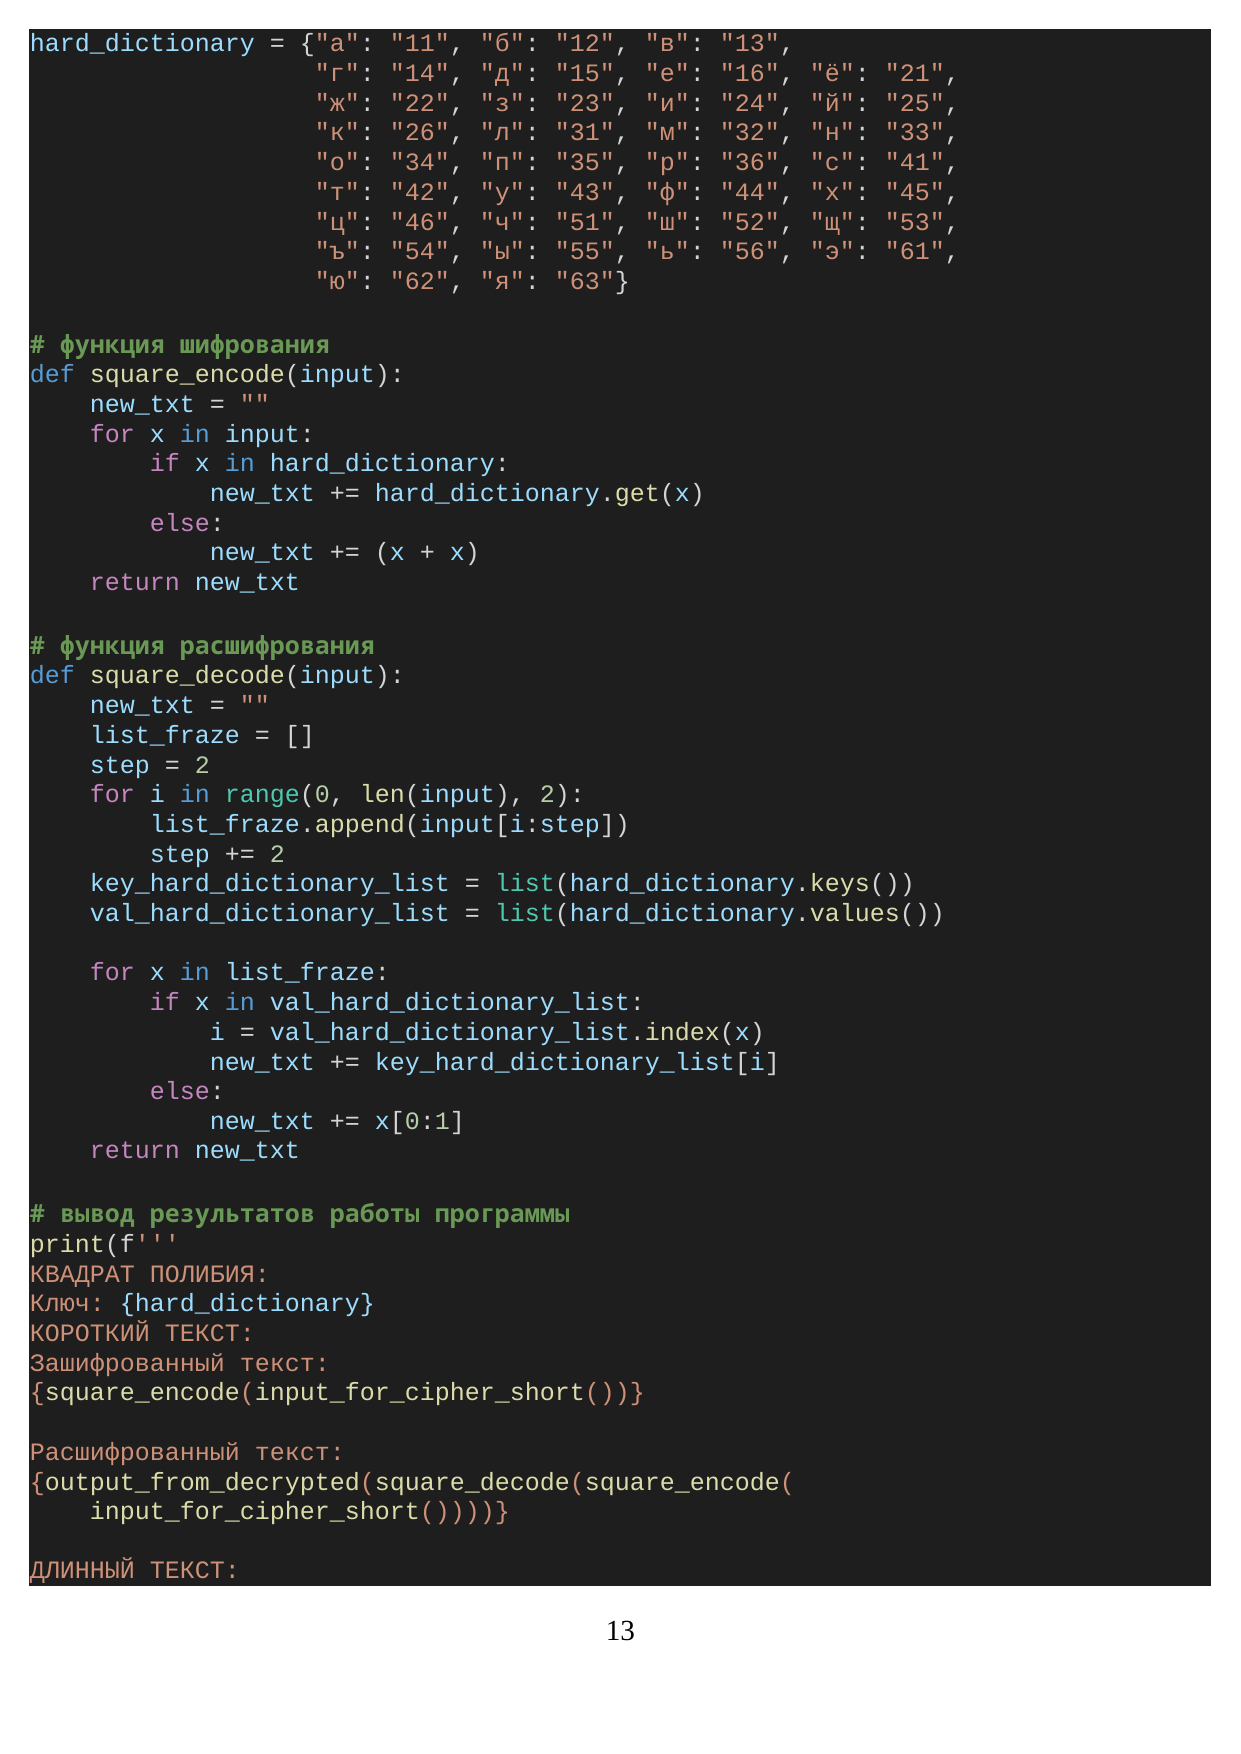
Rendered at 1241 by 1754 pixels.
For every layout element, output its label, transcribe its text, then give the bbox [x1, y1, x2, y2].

text input_for_cipher_short())))} [29, 1497, 1211, 1527]
text new_txt = "" [29, 390, 1211, 420]
text else: [29, 1077, 1211, 1107]
text "г": "14", "д": "15", "е": "16", "ё": "21", [29, 59, 1211, 89]
text for i in range(0, len(input), 2): [29, 781, 1211, 810]
text КВАДРАТ ПОЛИБИЯ: [29, 1260, 1211, 1289]
text print(f''' [29, 1230, 1211, 1260]
text "к": "26", "л": "31", "м": "32", "н": "33", [29, 119, 1211, 148]
text {square_encode(input_for_cipher_short())} [29, 1379, 1211, 1408]
text new_txt += (x + x) [29, 539, 1211, 568]
text "о": "34", "п": "35", "р": "36", "с": "41", [29, 148, 1211, 178]
text # функция расшифрования [29, 628, 1211, 662]
text Расшифрованный текст: [29, 1438, 1211, 1468]
text else: [29, 509, 1211, 539]
text # вывод результатов работы программы [29, 1196, 1211, 1230]
text # функция шифрования [29, 326, 1211, 361]
text "ж": "22", "з": "23", "и": "24", "й": "25", [29, 89, 1211, 119]
text key_hard_dictionary_list = list(hard_dictionary.keys()) [29, 869, 1211, 899]
text return new_txt [29, 568, 1211, 598]
text if x in val_hard_dictionary_list: [29, 988, 1211, 1018]
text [29, 1468, 1211, 1497]
text new_txt = "" [29, 691, 1211, 721]
text "ю": "62", "я": "63"} [29, 267, 1211, 297]
text i = val_hard_dictionary_list.index(x) [29, 1018, 1211, 1048]
text step += 2 [29, 840, 1211, 869]
text new_txt += x[0:1] [29, 1107, 1211, 1137]
text for x in input: [29, 420, 1211, 449]
text def square_decode(input): [29, 662, 1211, 691]
text def square_encode(input): [29, 361, 1211, 390]
text ДЛИННЫЙ ТЕКСТ: [29, 1557, 1211, 1586]
text new_txt += key_hard_dictionary_list[i] [29, 1048, 1211, 1077]
text "ъ": "54", "ы": "55", "ь": "56", "э": "61", [29, 237, 1211, 267]
text "ц": "46", "ч": "51", "ш": "52", "щ": "53", [29, 208, 1211, 237]
text for x in list_fraze: [29, 959, 1211, 988]
text val_hard_dictionary_list = list(hard_dictionary.values()) [29, 899, 1211, 929]
text Ключ: {hard_dictionary} [29, 1289, 1211, 1319]
text list_fraze = [] [29, 721, 1211, 751]
text "т": "42", "у": "43", "ф": "44", "х": "45", [29, 178, 1211, 208]
text new_txt += hard_dictionary.get(x) [29, 479, 1211, 509]
text Зашифрованный текст: [29, 1349, 1211, 1379]
text step = 2 [29, 751, 1211, 781]
text КОРОТКИЙ ТЕКСТ: [29, 1319, 1211, 1349]
text hard_dictionary = {"а": "11", "б": "12", "в": "13", [29, 29, 1211, 59]
text return new_txt [29, 1137, 1211, 1166]
text list_fraze.append(input[i:step]) [29, 810, 1211, 840]
text if x in hard_dictionary: [29, 449, 1211, 479]
